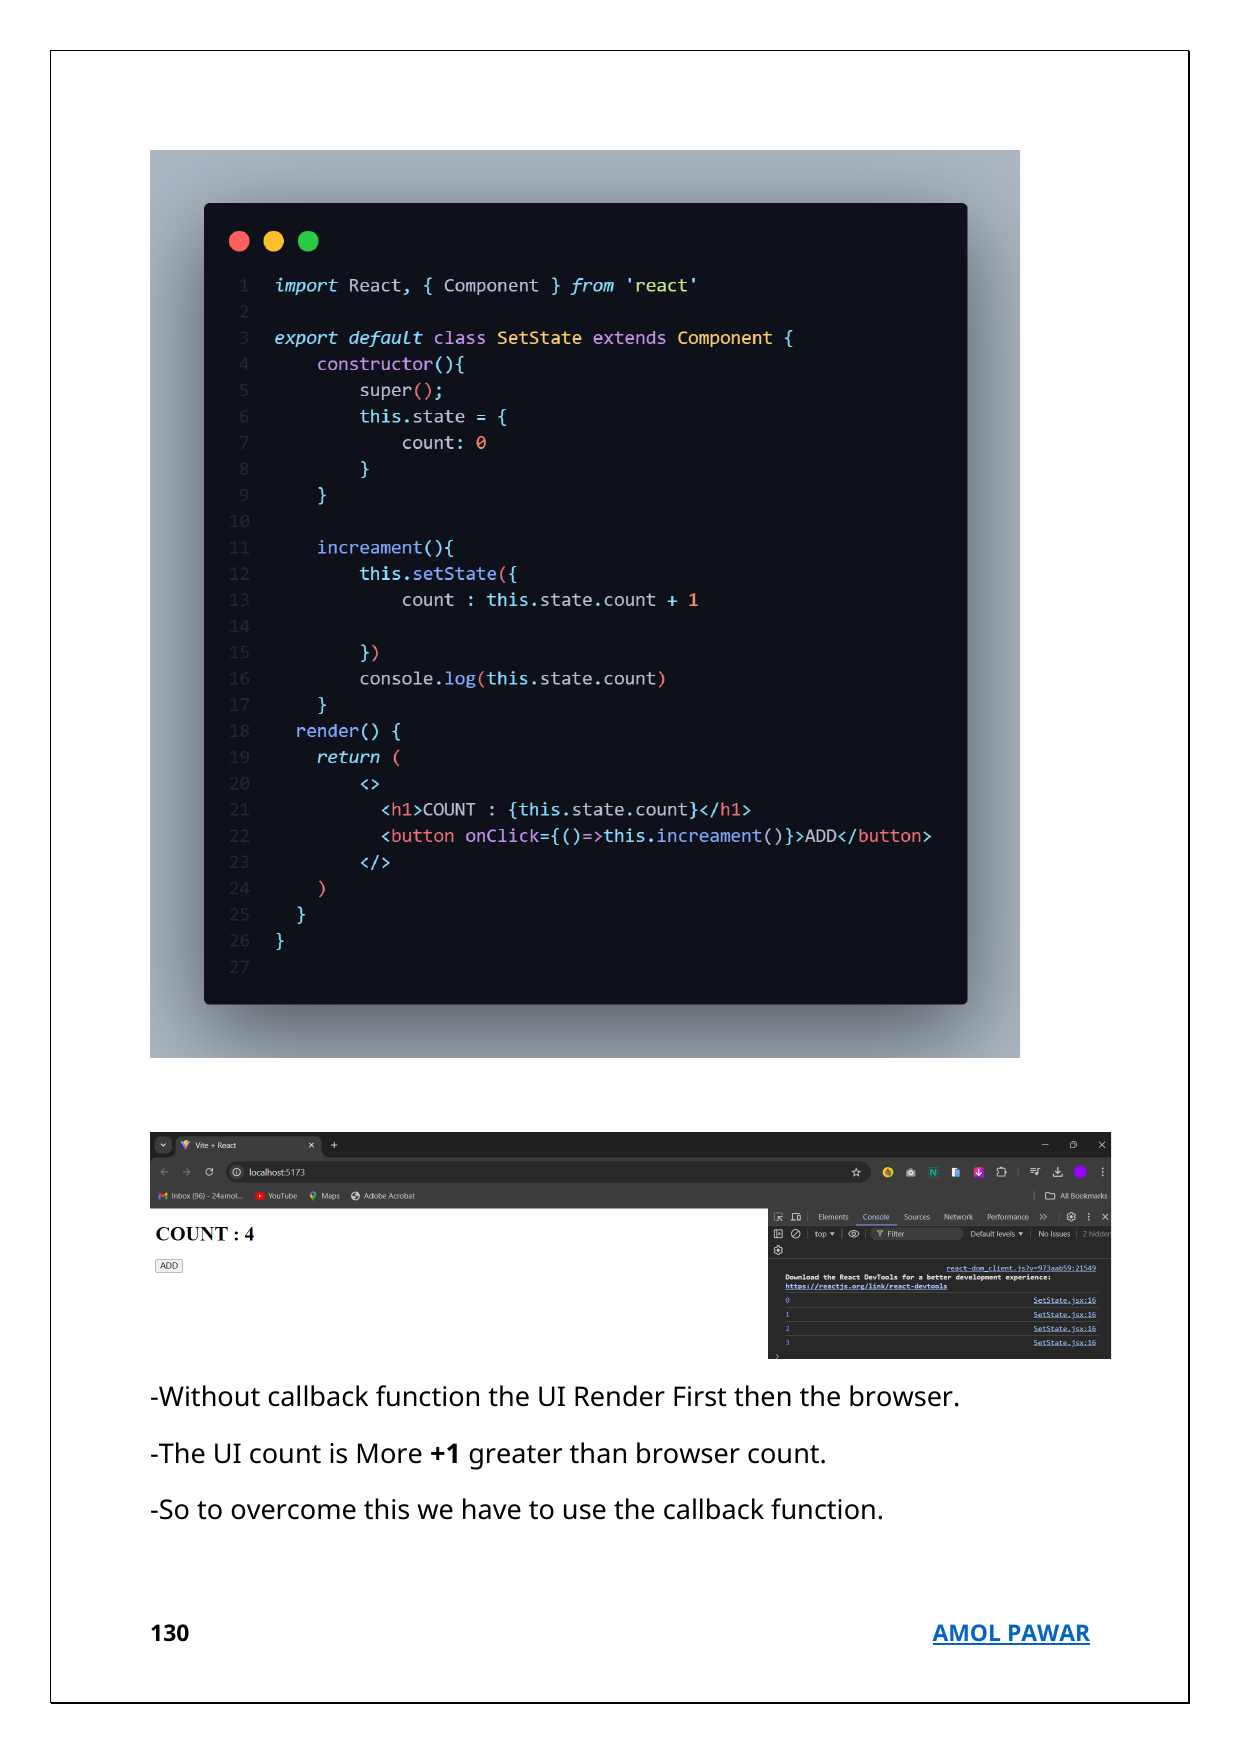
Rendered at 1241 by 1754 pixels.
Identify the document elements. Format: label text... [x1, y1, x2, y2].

picture [150, 150, 1021, 1058]
text -The UI count is More +1 greater than browser count. [150, 1434, 1089, 1471]
text -So to overcome this we have to use the callback function. [150, 1491, 1089, 1527]
picture [150, 1132, 1112, 1359]
text -Without callback function the UI Render First then the browser. [150, 1378, 1089, 1414]
